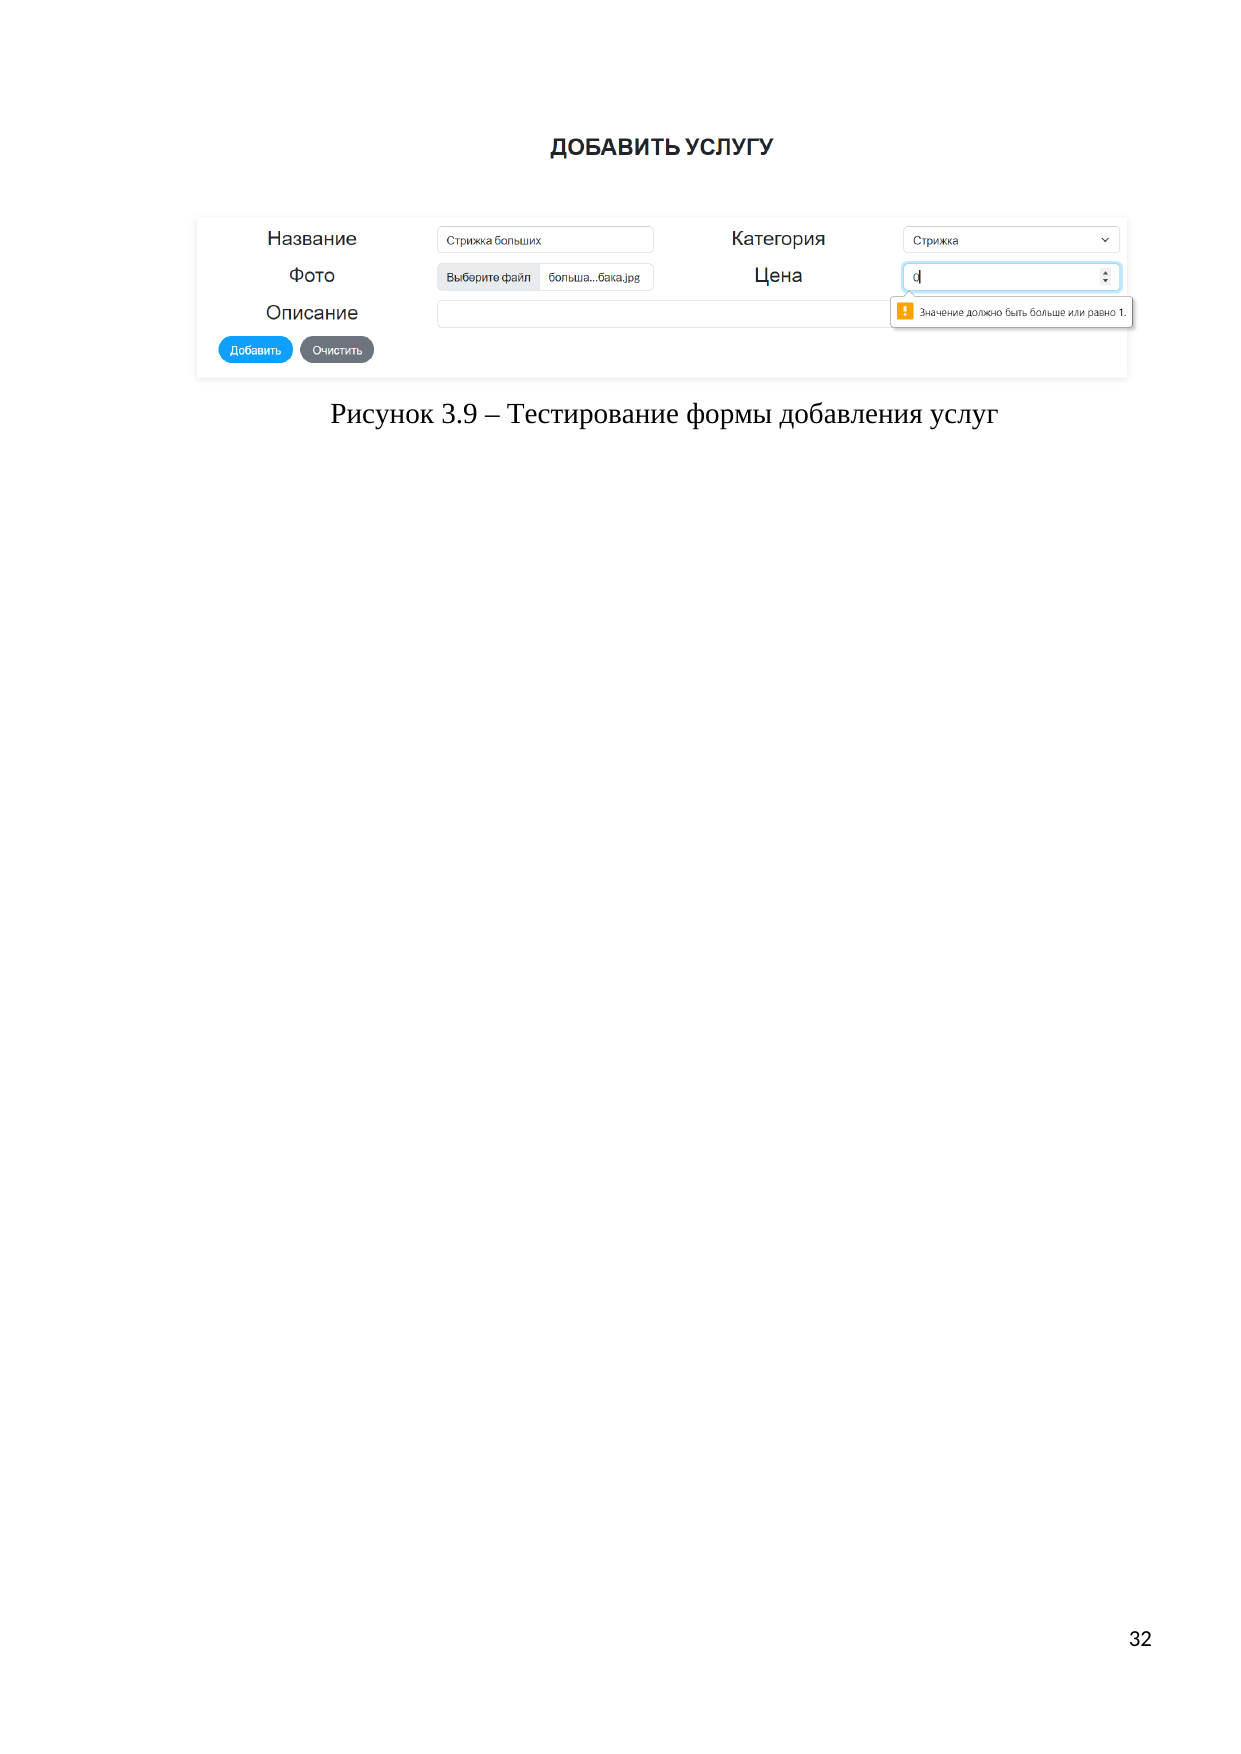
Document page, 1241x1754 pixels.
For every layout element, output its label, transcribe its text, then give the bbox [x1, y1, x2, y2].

picture [177, 118, 1152, 396]
text Рисунок 3.9 – Тестирование формы добавления услуг [177, 396, 1152, 429]
